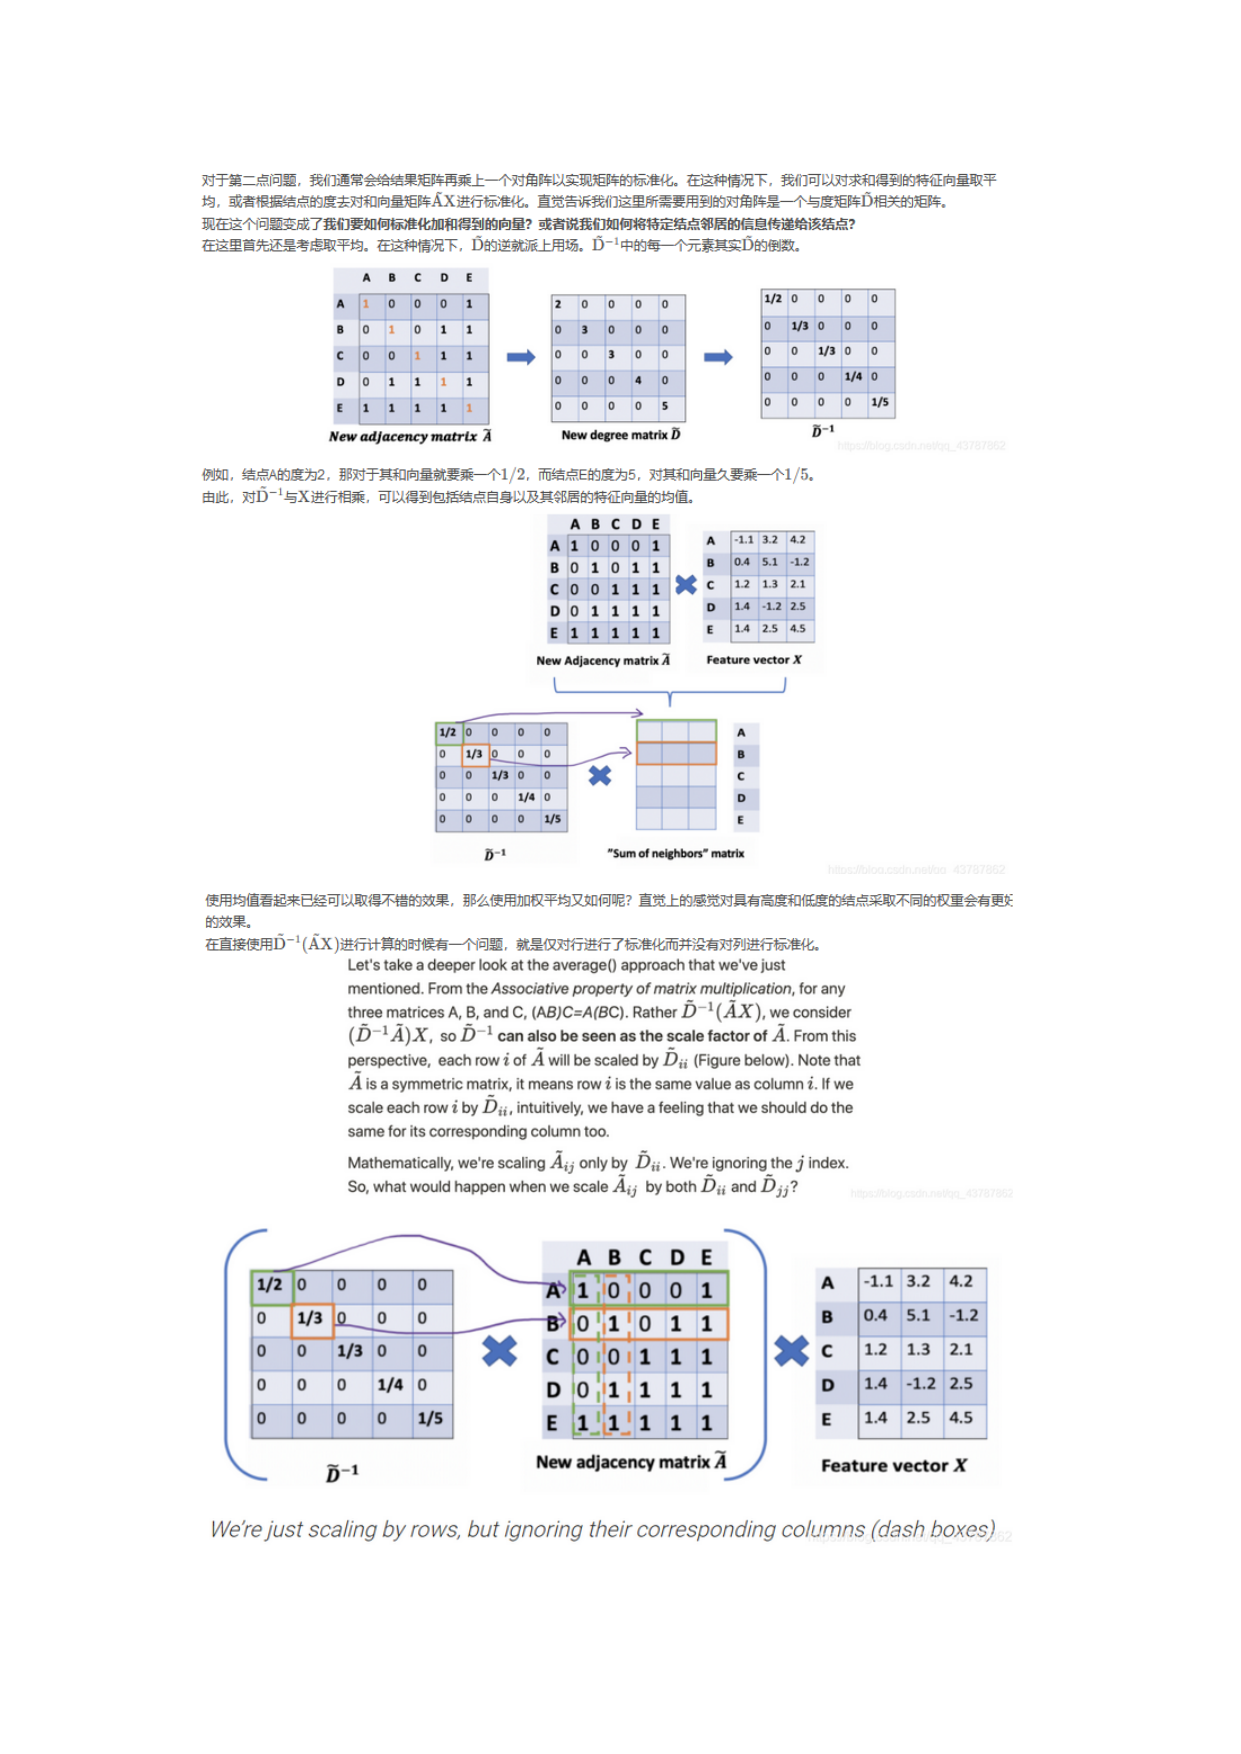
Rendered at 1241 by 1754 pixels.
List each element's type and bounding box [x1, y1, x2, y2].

picture [187, 165, 1013, 874]
picture [187, 884, 1013, 1552]
